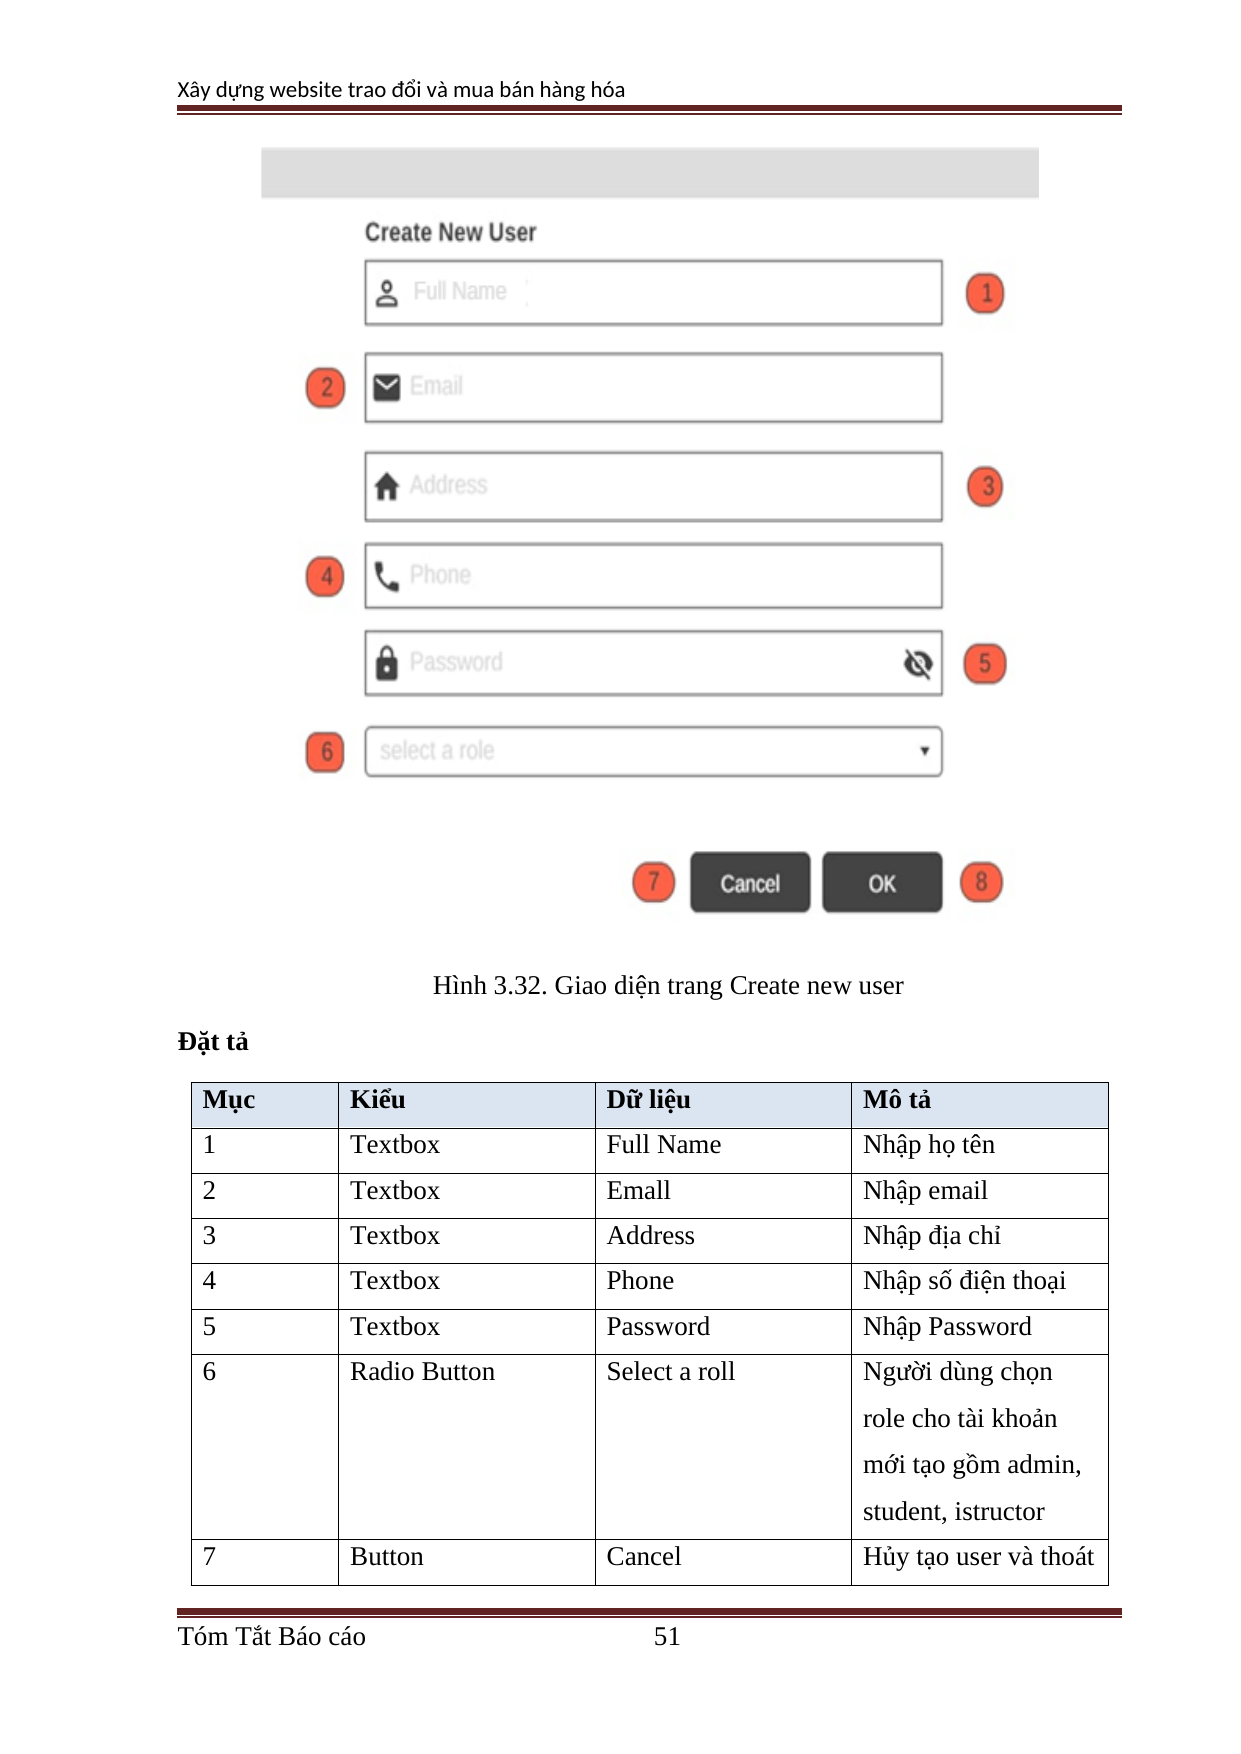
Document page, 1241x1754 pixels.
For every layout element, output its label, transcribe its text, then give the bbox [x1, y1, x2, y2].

table_header Dữ liệu [596, 1083, 851, 1127]
table_cell Textbox [339, 1264, 595, 1309]
table_header Mục [192, 1083, 338, 1127]
table_cell Cancel [596, 1540, 851, 1584]
table_cell Radio Button [339, 1355, 595, 1539]
picture [260, 147, 1039, 944]
table_header Kiểu [339, 1083, 595, 1127]
table_cell Select a roll [596, 1355, 851, 1539]
table_cell Emall [596, 1174, 851, 1218]
table_cell Full Name [596, 1129, 851, 1173]
table_cell Nhập họ tên [852, 1129, 1108, 1173]
table_cell Phone [596, 1264, 851, 1309]
list Hình 3.32. Giao diện trang Create new user [215, 969, 1122, 1000]
table_header Mô tả [852, 1083, 1108, 1127]
table_cell Textbox [339, 1219, 595, 1263]
table_cell Nhập Password [852, 1310, 1108, 1354]
table_cell Nhập email [852, 1174, 1108, 1218]
table_cell Address [596, 1219, 851, 1263]
table_cell 3 [192, 1219, 338, 1263]
table_cell 5 [192, 1310, 338, 1354]
table_cell Password [596, 1310, 851, 1354]
table_cell Người dùng chọn role cho tài khoản mới tạo gồm admin, student, istructor [852, 1355, 1108, 1539]
table_cell 7 [192, 1540, 338, 1584]
table_cell Textbox [339, 1174, 595, 1218]
table_cell Button [339, 1540, 595, 1584]
table_cell Nhập địa chỉ [852, 1219, 1108, 1263]
table_cell Nhập số điện thoại [852, 1264, 1108, 1309]
table_cell Textbox [339, 1129, 595, 1173]
table_cell 2 [192, 1174, 338, 1218]
table_cell 6 [192, 1355, 338, 1539]
table_cell 1 [192, 1129, 338, 1173]
table_cell 4 [192, 1264, 338, 1309]
table_cell Textbox [339, 1310, 595, 1354]
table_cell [852, 1540, 1108, 1584]
text Đặt tả [177, 1026, 1122, 1057]
